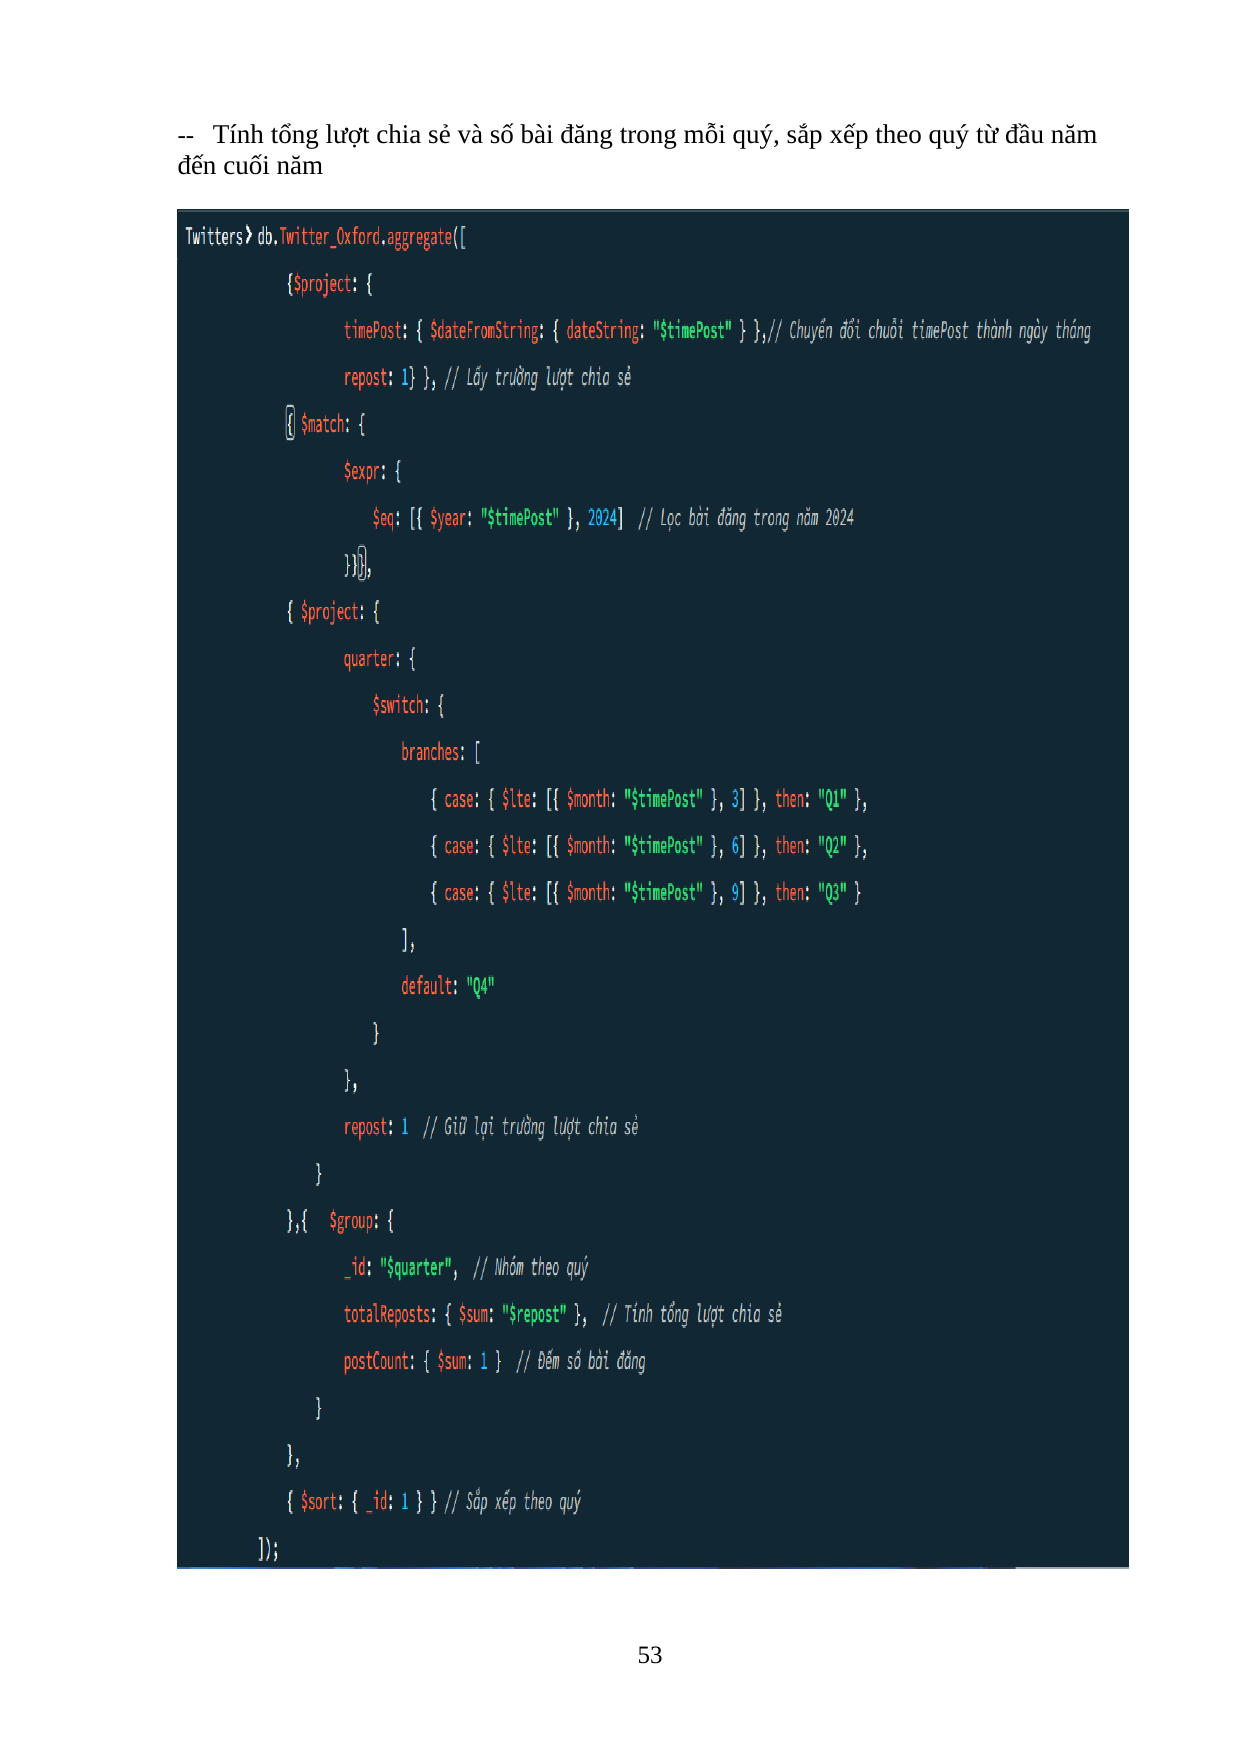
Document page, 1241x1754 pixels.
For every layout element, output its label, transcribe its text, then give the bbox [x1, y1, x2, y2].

text -- Tính tổng lượt chia sẻ và số bài đăng trong mỗi quý, sắp xếp theo quý từ đầu năm đến cuối năm [177, 118, 1122, 180]
picture [177, 209, 1129, 1569]
